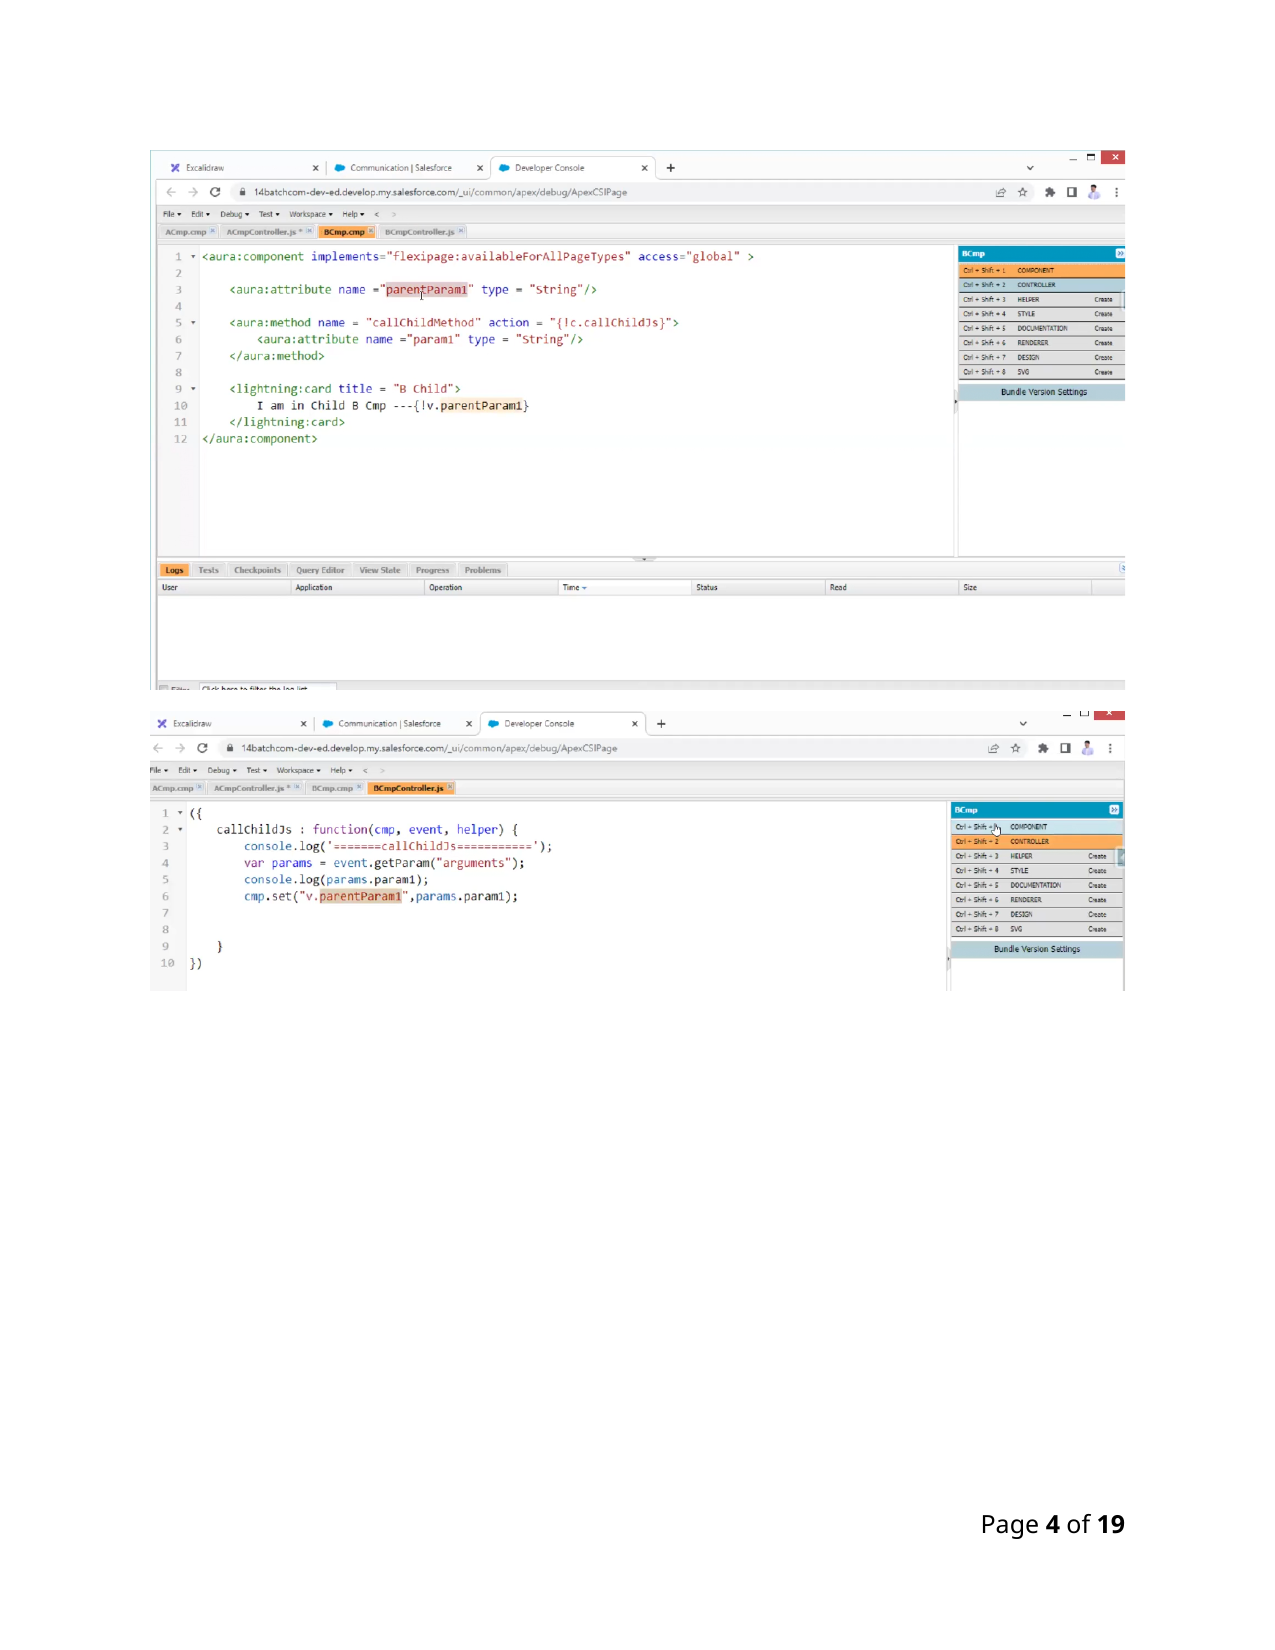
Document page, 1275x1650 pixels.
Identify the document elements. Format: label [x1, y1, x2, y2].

picture [150, 711, 1125, 991]
picture [1115, 249, 1125, 258]
picture [973, 252, 985, 257]
picture [963, 251, 970, 257]
picture [150, 150, 1125, 690]
